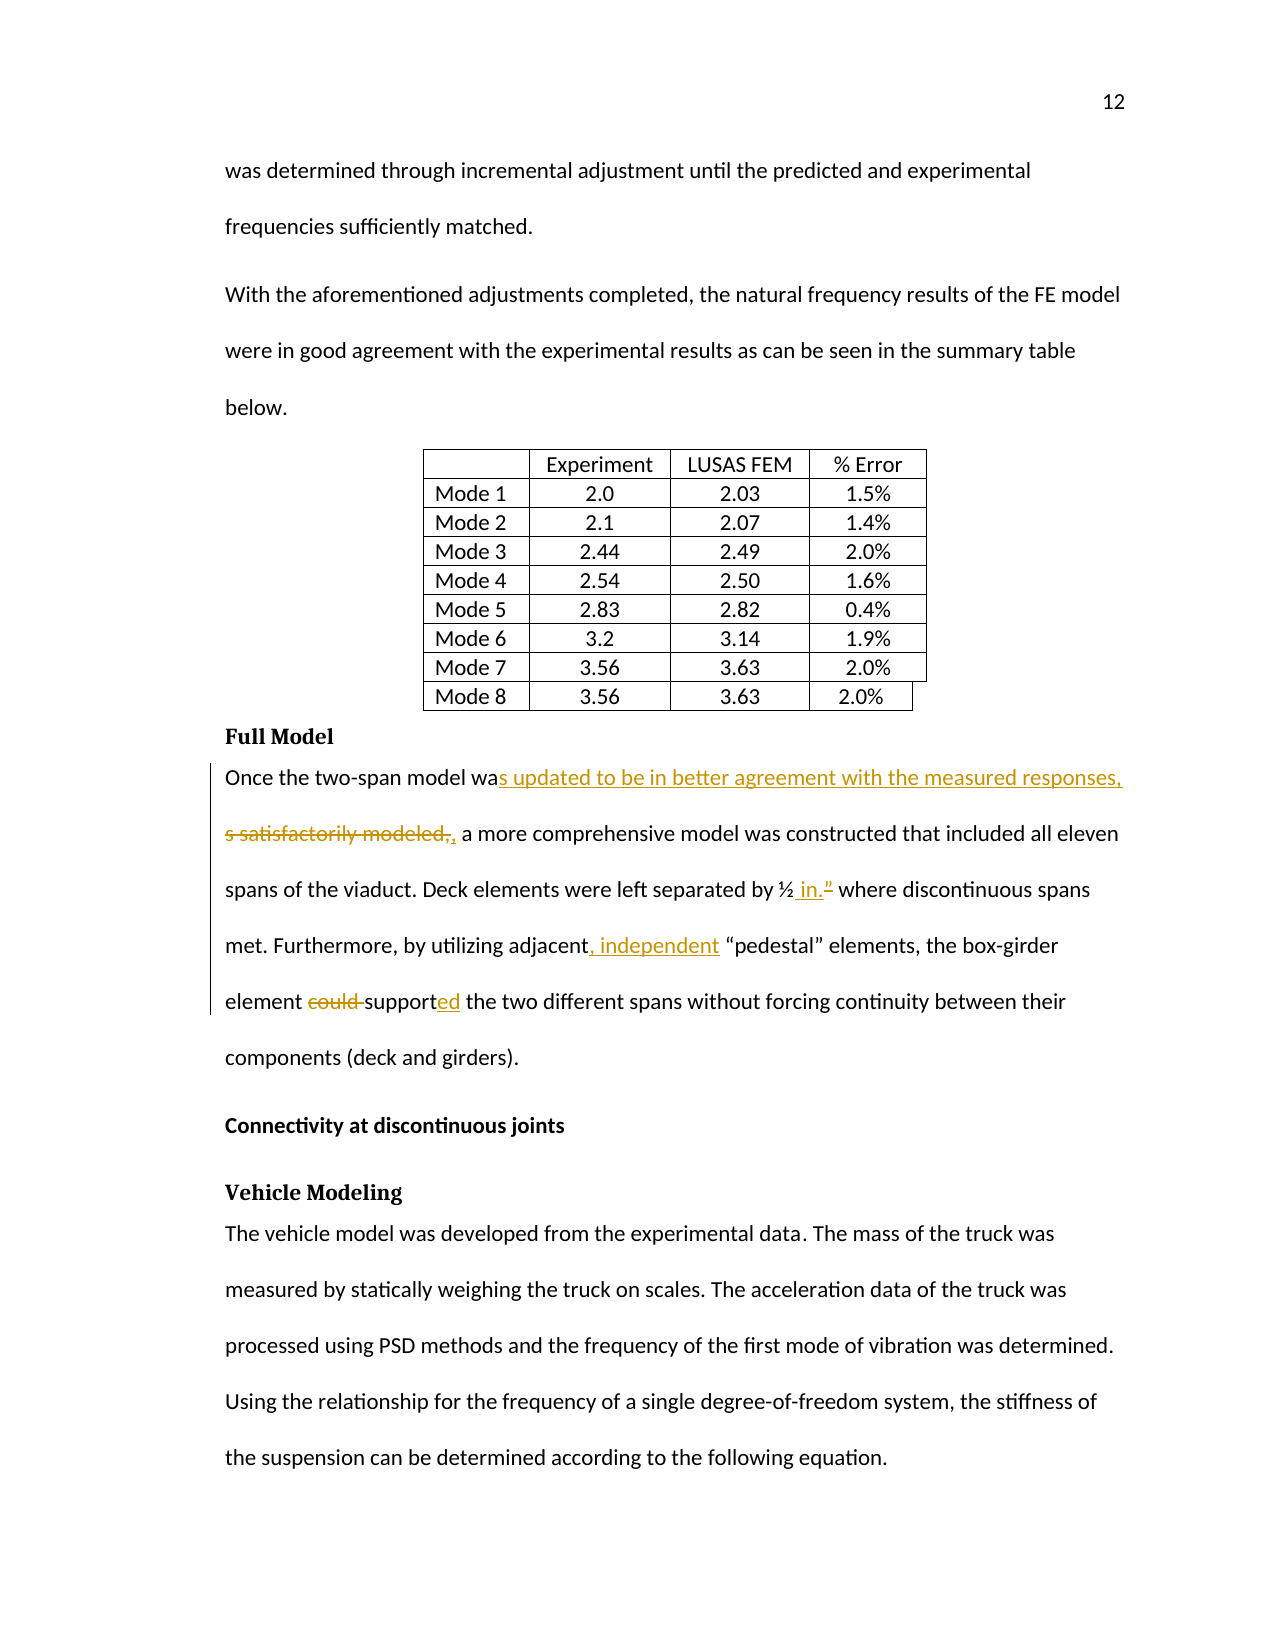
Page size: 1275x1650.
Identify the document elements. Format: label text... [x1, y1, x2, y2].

table_cell 0.4% [810, 595, 926, 623]
table_cell 2.82 [671, 595, 809, 623]
table_cell 2.1 [530, 508, 670, 536]
table_cell 1.4% [810, 508, 926, 536]
table_cell 2.0% [810, 653, 926, 681]
text Once the two-span model wa a more comprehensive model was constructed that included all eleven spans of the viaduct. Deck elements were left separated by ½ where discontinuous spans met. Furthermore, by utilizing adjacent “pedestal” elements, the box-girder element support the two different spans without forcing continuity between their components (deck and girders). [225, 763, 1125, 1071]
table_cell 2.0% [810, 682, 912, 710]
table_cell 3.14 [671, 624, 809, 652]
table_cell 2.44 [530, 537, 670, 565]
table_cell Mode 5 [424, 595, 529, 623]
table_cell Mode 2 [424, 508, 529, 536]
table_cell 2.0 [530, 479, 670, 507]
table_cell 2.49 [671, 537, 809, 565]
subtitle Full Model [225, 724, 1125, 750]
table_cell Mode 4 [424, 566, 529, 594]
table_cell 1.6% [810, 566, 926, 594]
table_cell 3.63 [671, 653, 809, 681]
text The vehicle model was developed from the experimental data. The mass of the truck was measured by statically weighing the truck on scales. The acceleration data of the truck was processed using PSD methods and the frequency of the first mode of vibration was determined. Using the relationship for the frequency of a single degree-of-freedom system, the stiffness of the suspension can be determined according to the following equation. [225, 1219, 1125, 1471]
table_cell 2.07 [671, 508, 809, 536]
text With the aforementioned adjustments completed, the natural frequency results of the FE model were in good agreement with the experimental results as can be seen in the summary table below. [225, 281, 1125, 421]
table_cell Mode 1 [424, 479, 529, 507]
table_cell 2.03 [671, 479, 809, 507]
table_cell 3.63 [671, 682, 809, 710]
table_header [424, 450, 529, 478]
table_cell Mode 7 [424, 653, 529, 681]
table_cell 2.83 [530, 595, 670, 623]
text Connectivity at discontinuous joints [225, 1111, 1125, 1139]
table_cell Mode 6 [424, 624, 529, 652]
table_cell 2.0% [810, 537, 926, 565]
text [225, 156, 1125, 240]
table_cell Mode 8 [424, 682, 529, 710]
table_cell Mode 3 [424, 537, 529, 565]
subtitle Vehicle Modeling [225, 1180, 1125, 1206]
table_cell 2.50 [671, 566, 809, 594]
table_header % Error [810, 450, 926, 478]
table_cell 1.9% [810, 624, 926, 652]
table_cell 3.2 [530, 624, 670, 652]
table_cell 3.56 [530, 653, 670, 681]
table_cell 1.5% [810, 479, 926, 507]
table_header LUSAS FEM [671, 450, 809, 478]
table_cell 3.56 [530, 682, 670, 710]
table_header Experiment [530, 450, 670, 478]
table_cell 2.54 [530, 566, 670, 594]
